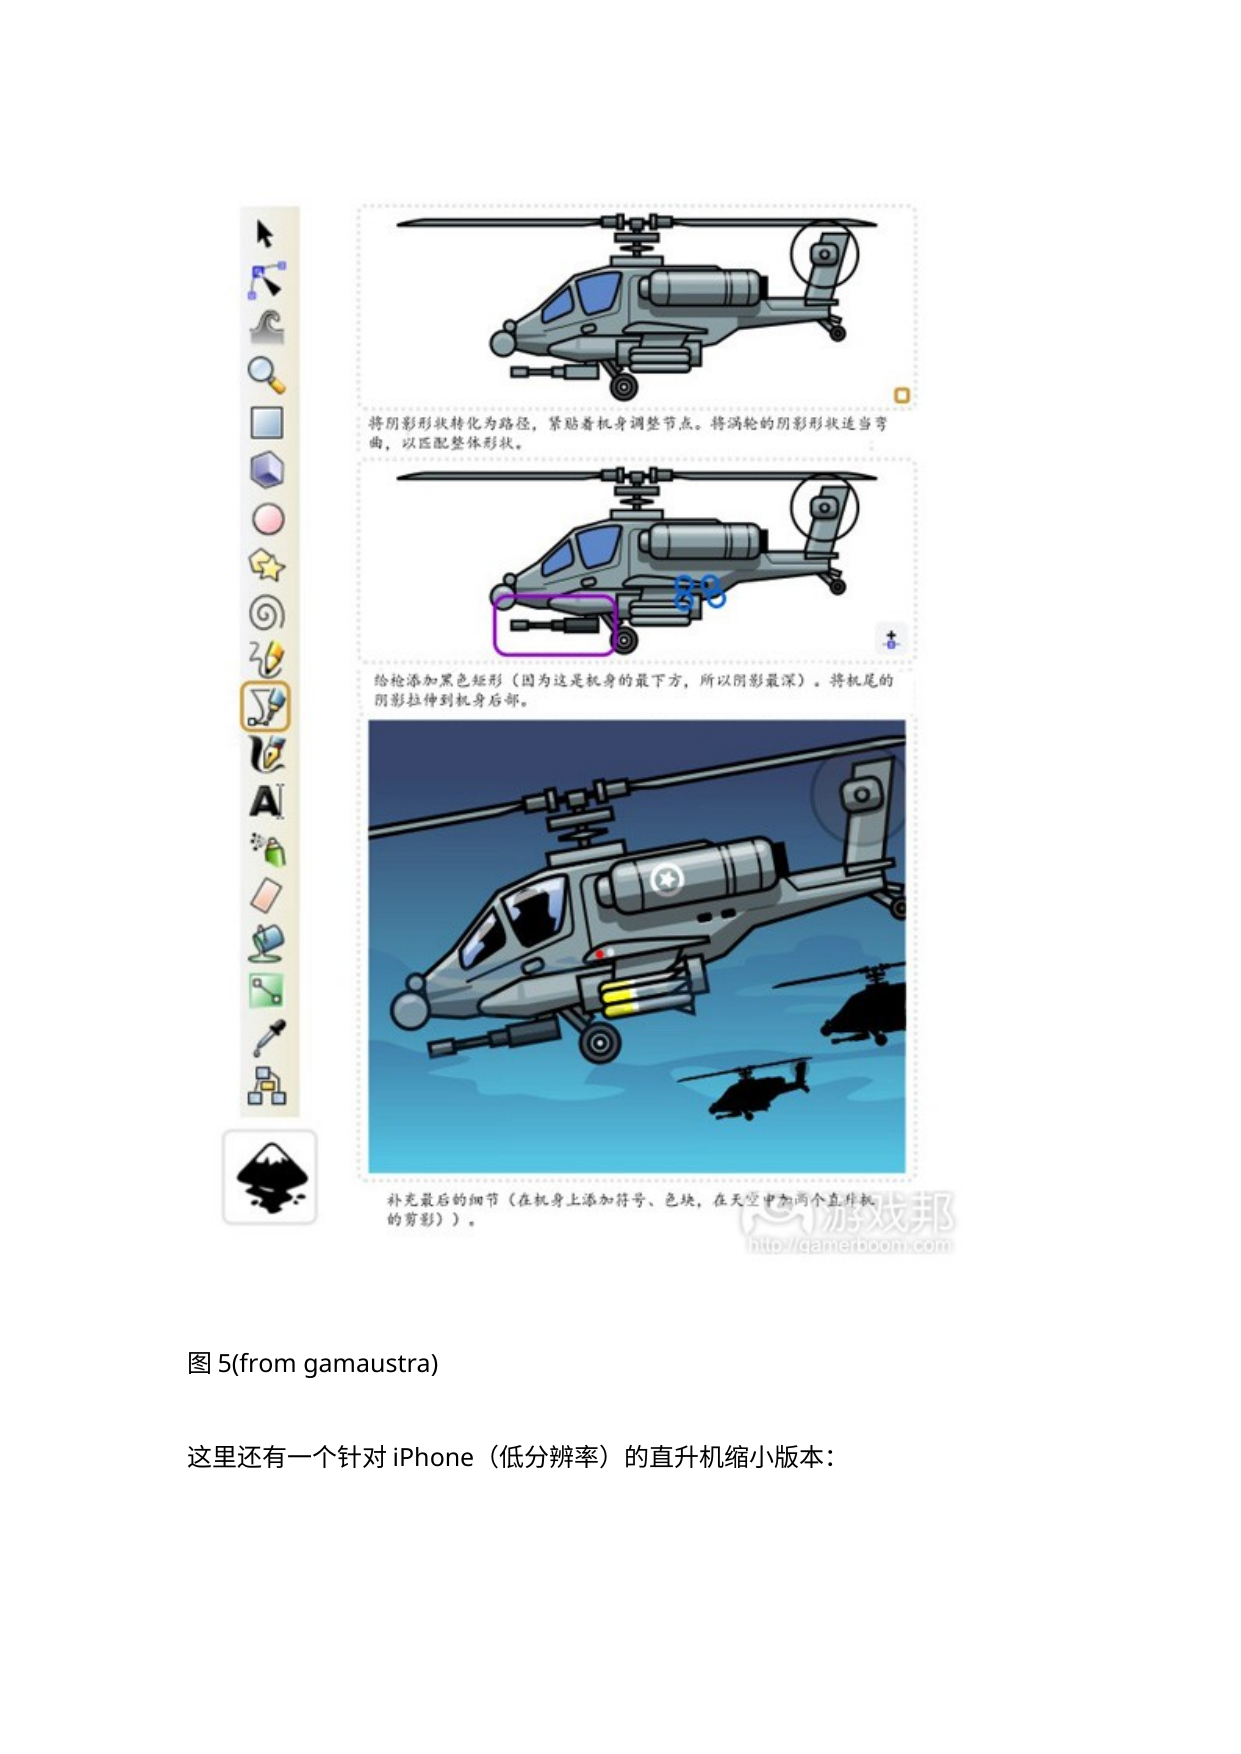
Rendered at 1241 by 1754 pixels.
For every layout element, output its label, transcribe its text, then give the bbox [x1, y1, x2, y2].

picture [187, 162, 969, 1269]
text 这里还有一个针对iPhone（低分辨率）的直升机缩小版本： [187, 1423, 1053, 1488]
text 图5(from gamaustra) [187, 1329, 1053, 1394]
